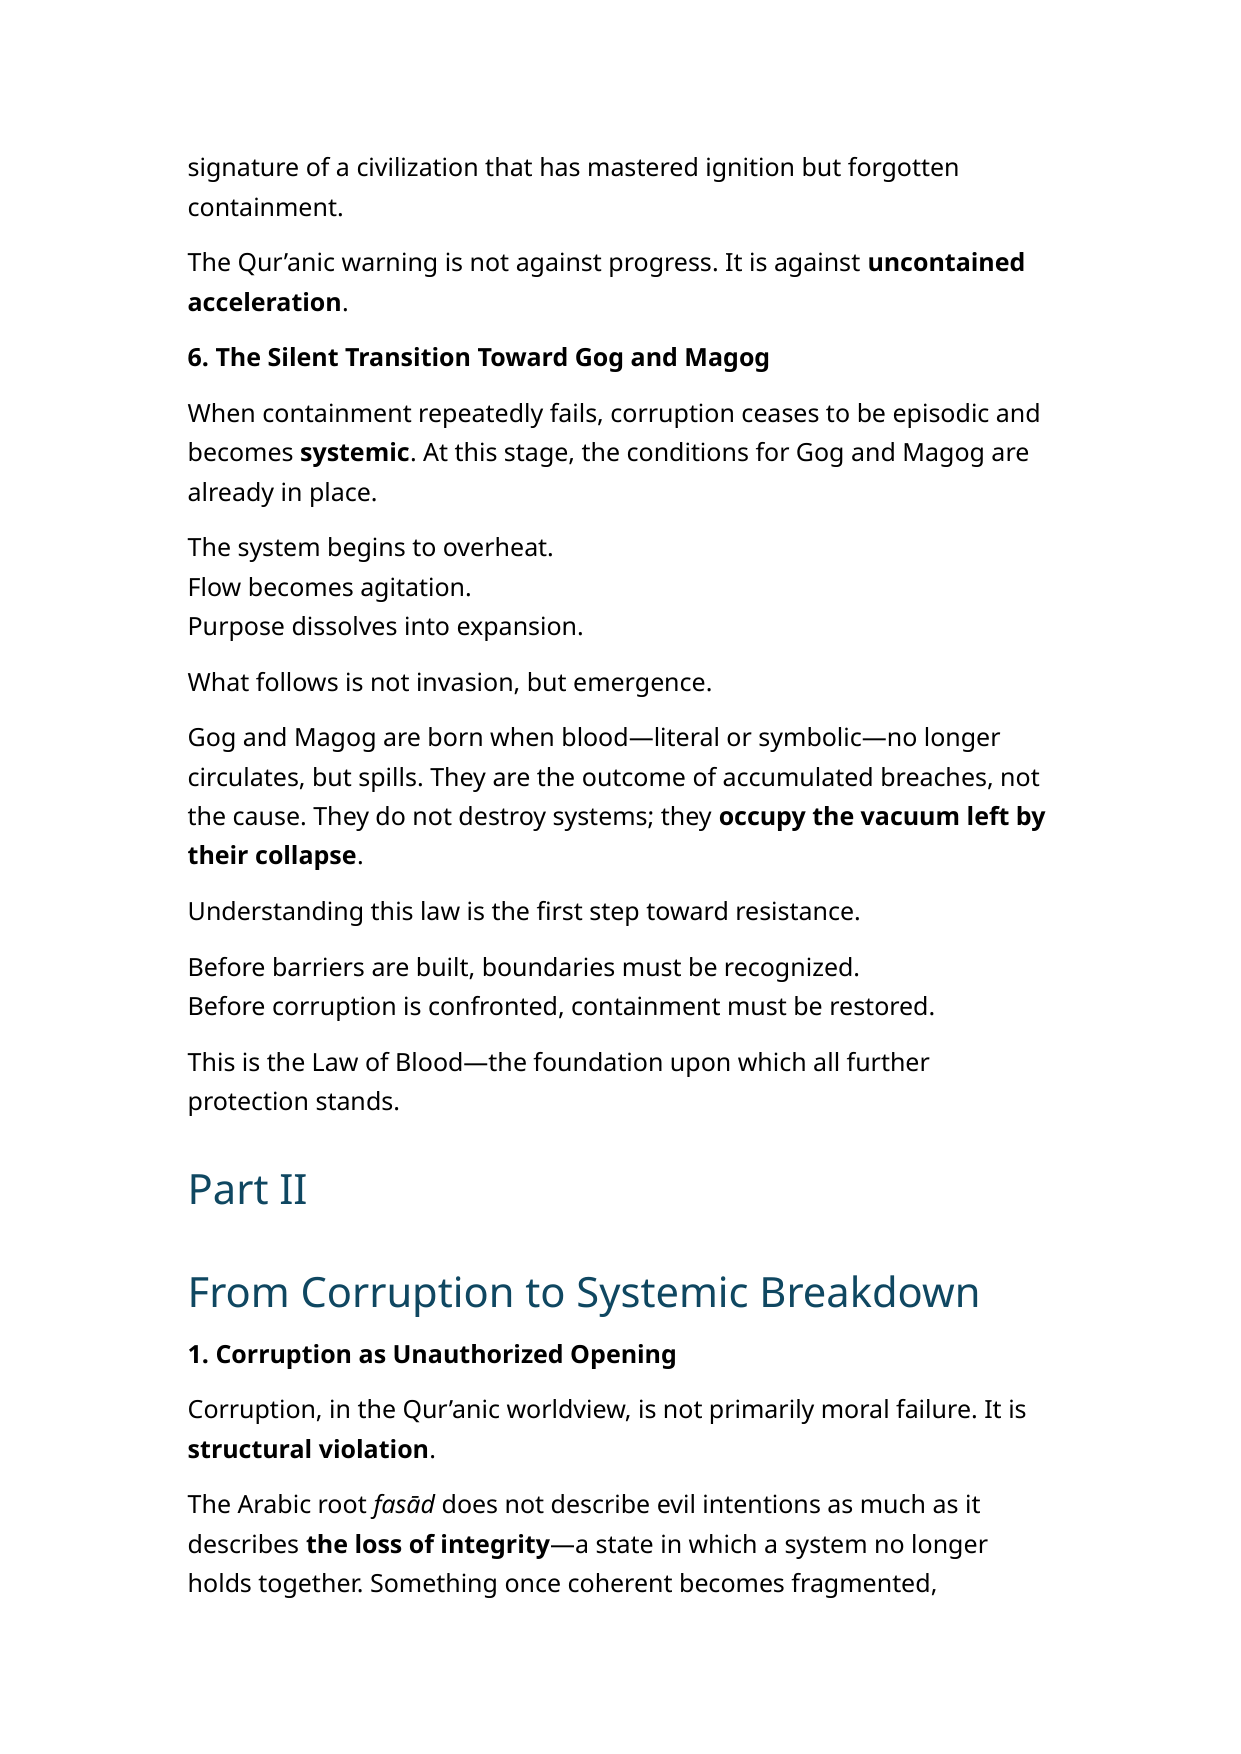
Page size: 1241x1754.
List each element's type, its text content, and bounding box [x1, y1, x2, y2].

text The Qur’anic warning is not against progress. It is against uncontained acceleration. [187, 245, 1053, 318]
text What follows is not invasion, but emergence. [187, 664, 1053, 698]
subtitle Part II [187, 1160, 1053, 1217]
text The system begins to overheat. Flow becomes agitation. Purpose dissolves into expansion. [187, 530, 1053, 642]
text Understanding this law is the first step toward resistance. [187, 893, 1053, 927]
text When containment repeatedly fails, corruption ceases to be episodic and becomes systemic. At this stage, the conditions for Gog and Magog are already in place. [187, 396, 1053, 508]
text Before barriers are built, boundaries must be recognized. Before corruption is confronted, containment must be restored. [187, 949, 1053, 1022]
text 6. The Silent Transition Toward Gog and Magog [187, 340, 1053, 374]
text Corruption, in the Qur’anic worldview, is not primarily moral failure. It is structural violation. [187, 1392, 1053, 1465]
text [187, 150, 1053, 223]
text Gog and Magog are born when blood—literal or symbolic—no longer circulates, but spills. They are the outcome of accumulated breaches, not the cause. They do not destroy systems; they occupy the vacuum left by their collapse. [187, 720, 1053, 872]
text 1. Corruption as Unauthorized Opening [187, 1336, 1053, 1370]
subtitle From Corruption to Systemic Breakdown [187, 1263, 1053, 1319]
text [187, 1487, 1053, 1599]
text This is the Law of Blood—the foundation upon which all further protection stands. [187, 1044, 1053, 1117]
